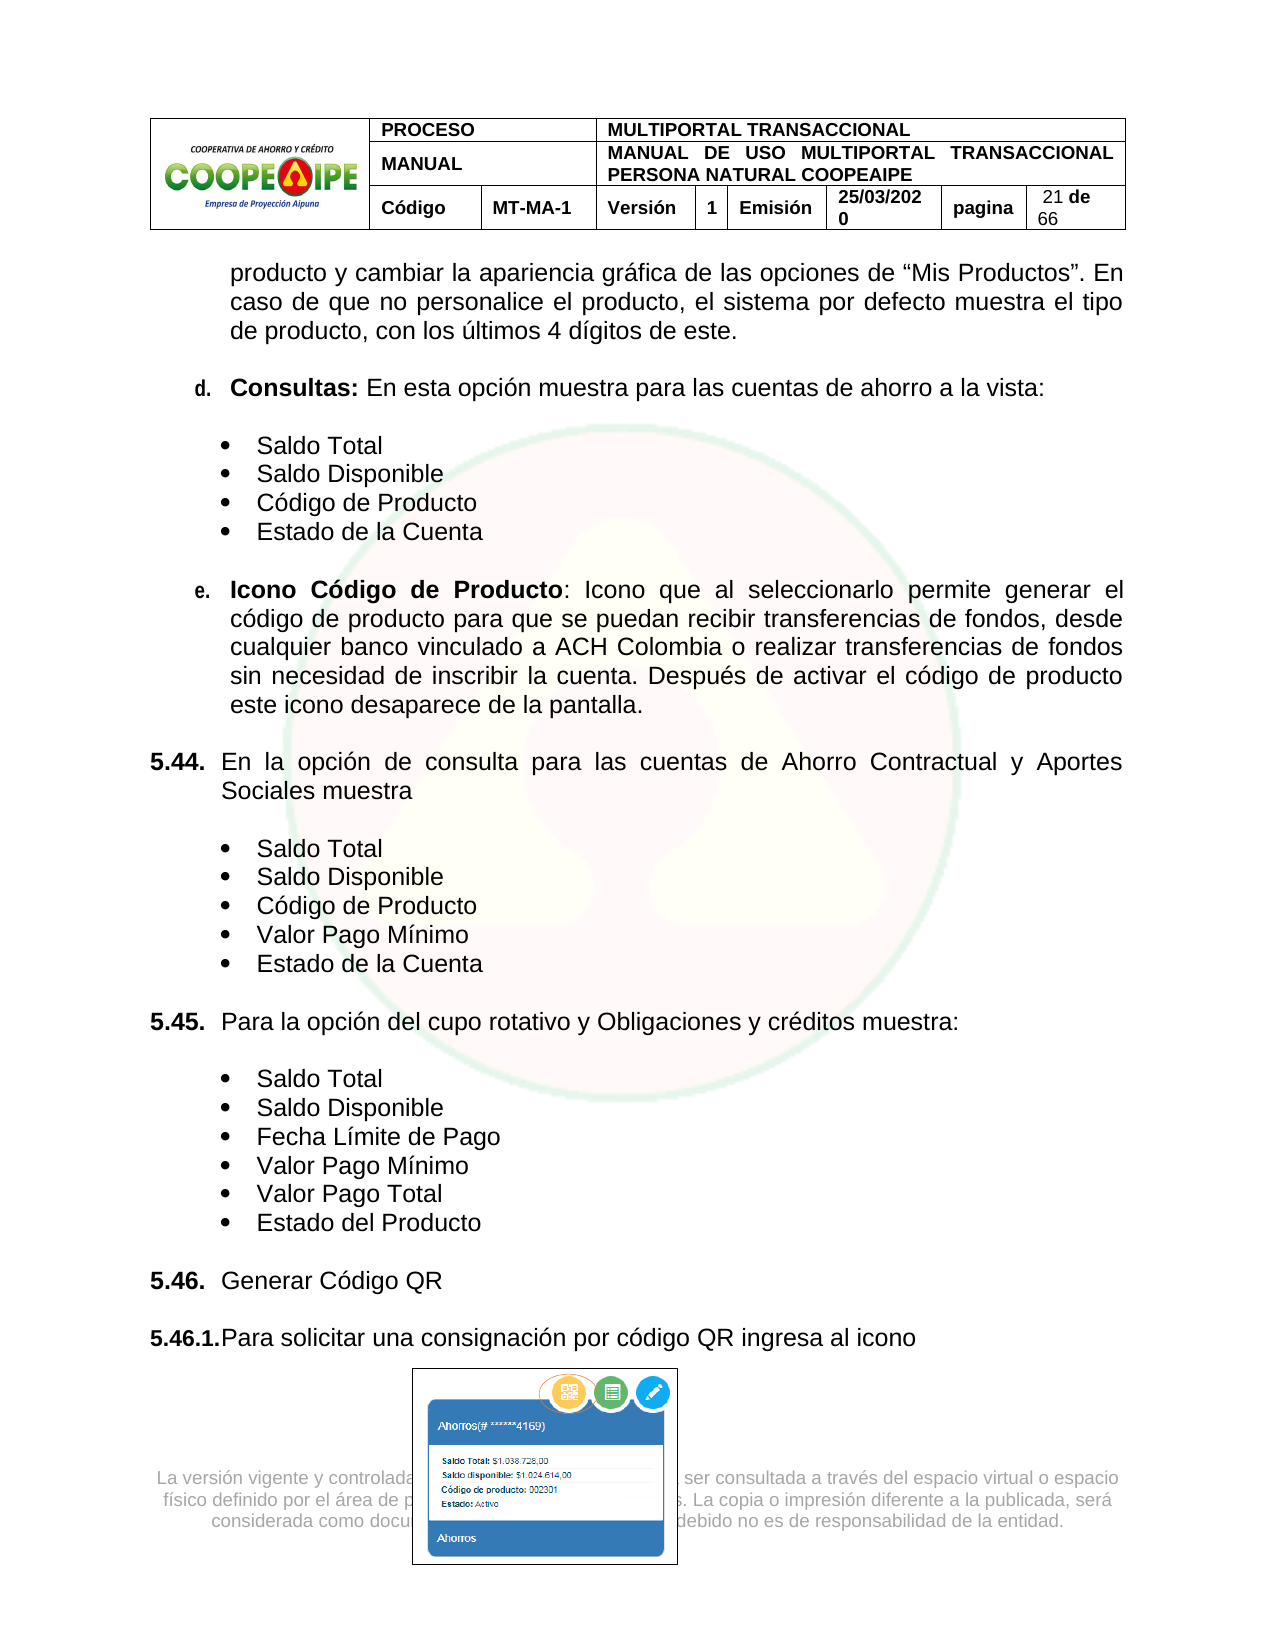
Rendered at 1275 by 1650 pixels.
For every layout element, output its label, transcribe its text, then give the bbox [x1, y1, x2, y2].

list Saldo Total [221, 431, 1125, 459]
list Estado de la Cuenta [221, 949, 1125, 978]
picture [161, 136, 361, 212]
list Código de Producto [221, 891, 1125, 920]
list Estado del Producto [221, 1208, 1125, 1237]
list Código de Producto [221, 488, 1125, 517]
list Generar Código QR [150, 1266, 1125, 1295]
list Estado de la Cuenta [221, 517, 1125, 546]
list Para la opción del cupo rotativo y Obligaciones y créditos muestra: [150, 1007, 1125, 1035]
picture [413, 1369, 677, 1564]
list Saldo Disponible [221, 862, 1125, 891]
list Icono Código de Producto: Icono que al seleccionarlo permite generar el código de producto para que se puedan recibir transferencias de fondos, desde cualquier banco vinculado a ACH Colombia o realizar transferencias de fondos sin necesidad de inscribir la cuenta. Después de activar el código de producto este icono desaparece de la pantalla. [194, 575, 1125, 718]
list En la opción de consulta para las cuentas de Ahorro Contractual y Aportes Sociales muestra [150, 747, 1125, 805]
list Consultas: En esta opción muestra para las cuentas de ahorro a la vista: [194, 373, 1125, 402]
list Valor Pago Total [221, 1179, 1125, 1208]
list Saldo Total [221, 1064, 1125, 1093]
list Saldo Total [221, 833, 1125, 862]
list Saldo Disponible [221, 459, 1125, 488]
list Valor Pago Mínimo [221, 1151, 1125, 1179]
list Saldo Disponible [221, 1093, 1125, 1122]
list Valor Pago Mínimo [221, 920, 1125, 949]
list Para solicitar una consignación por código QR ingresa al icono [150, 1323, 1125, 1352]
list Fecha Límite de Pago [221, 1122, 1125, 1151]
